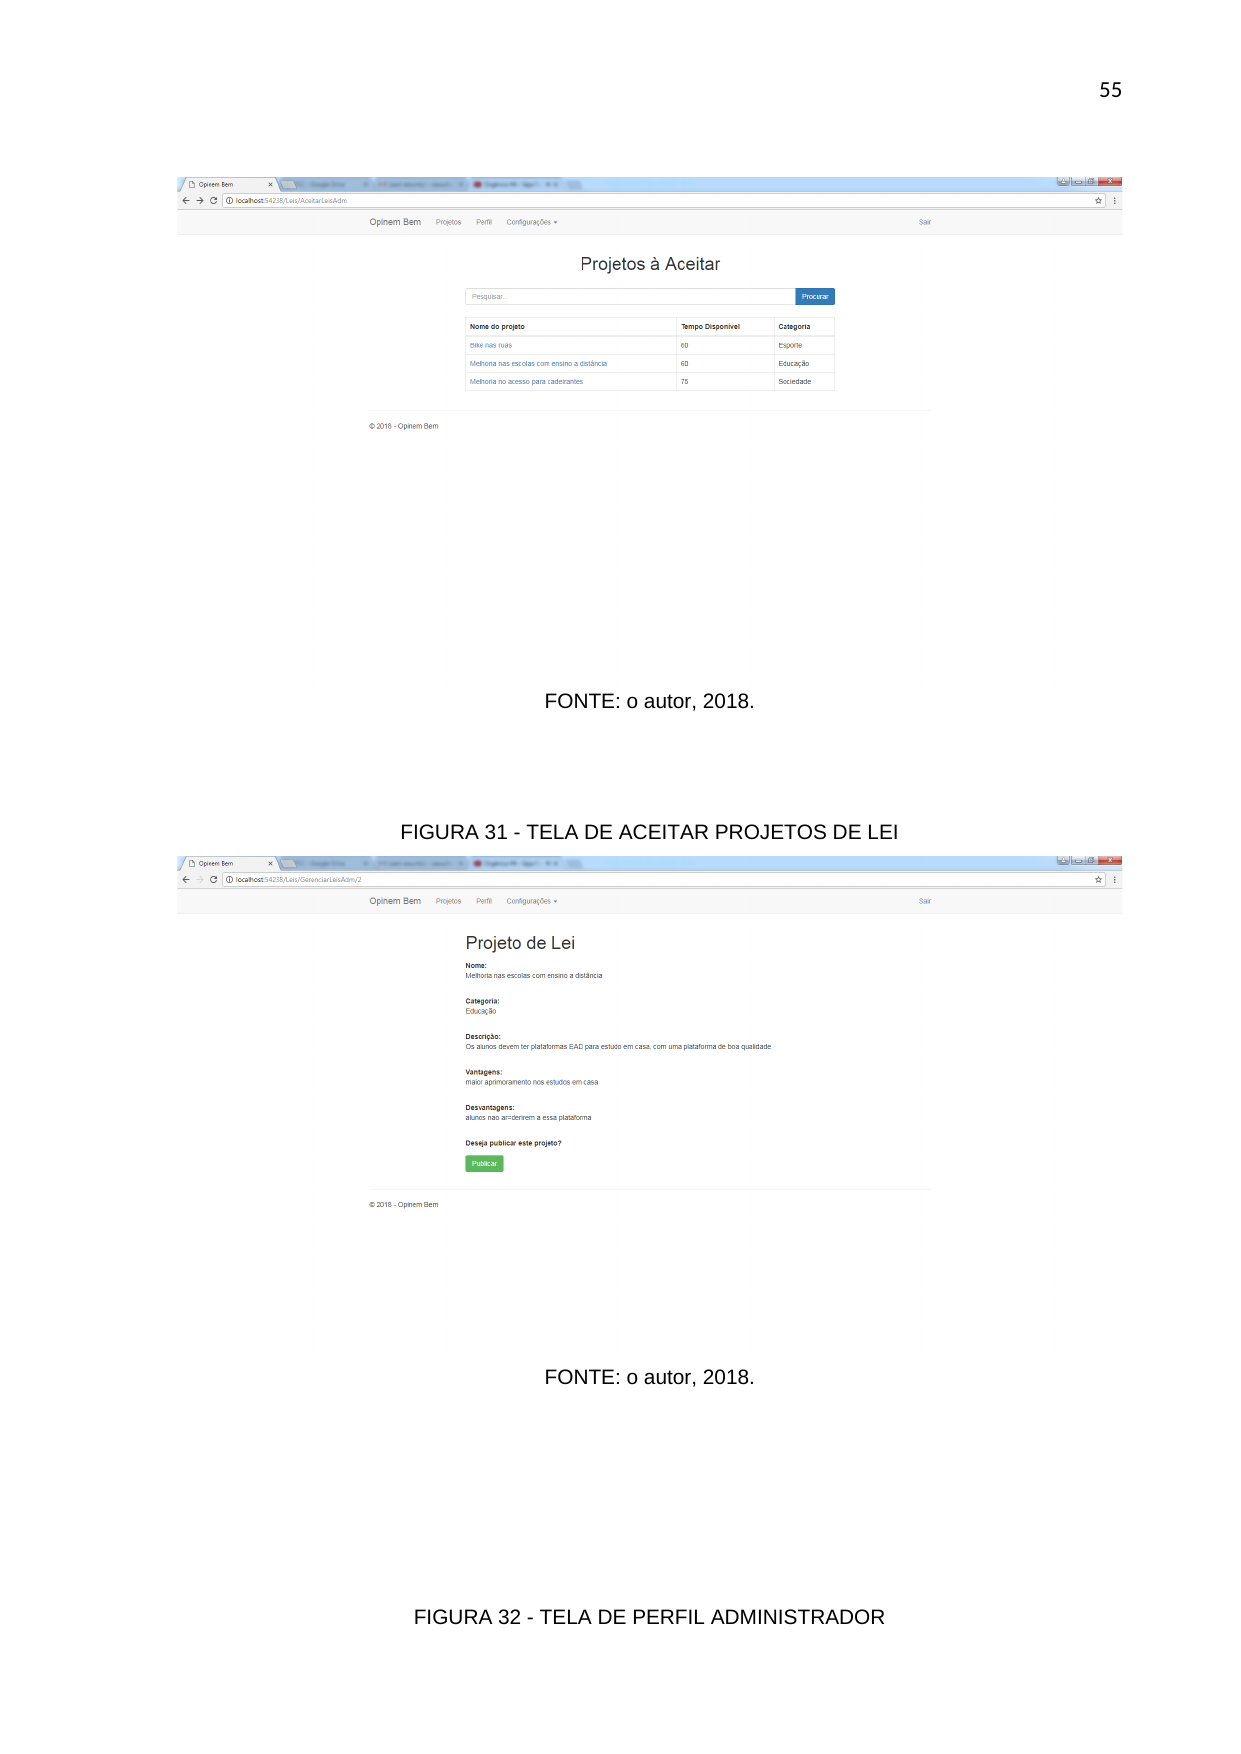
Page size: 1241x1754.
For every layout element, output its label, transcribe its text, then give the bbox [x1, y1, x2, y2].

text FIGURA 31 - TELA DE ACEITAR PROJETOS DE LEI [177, 820, 1122, 844]
text FONTE: o autor, 2018. [177, 689, 1122, 712]
text FONTE: o autor, 2018. [177, 1365, 1122, 1389]
picture [177, 856, 1123, 1365]
picture [177, 177, 1123, 689]
text FIGURA 32 - TELA DE PERFIL ADMINISTRADOR [177, 1604, 1122, 1628]
